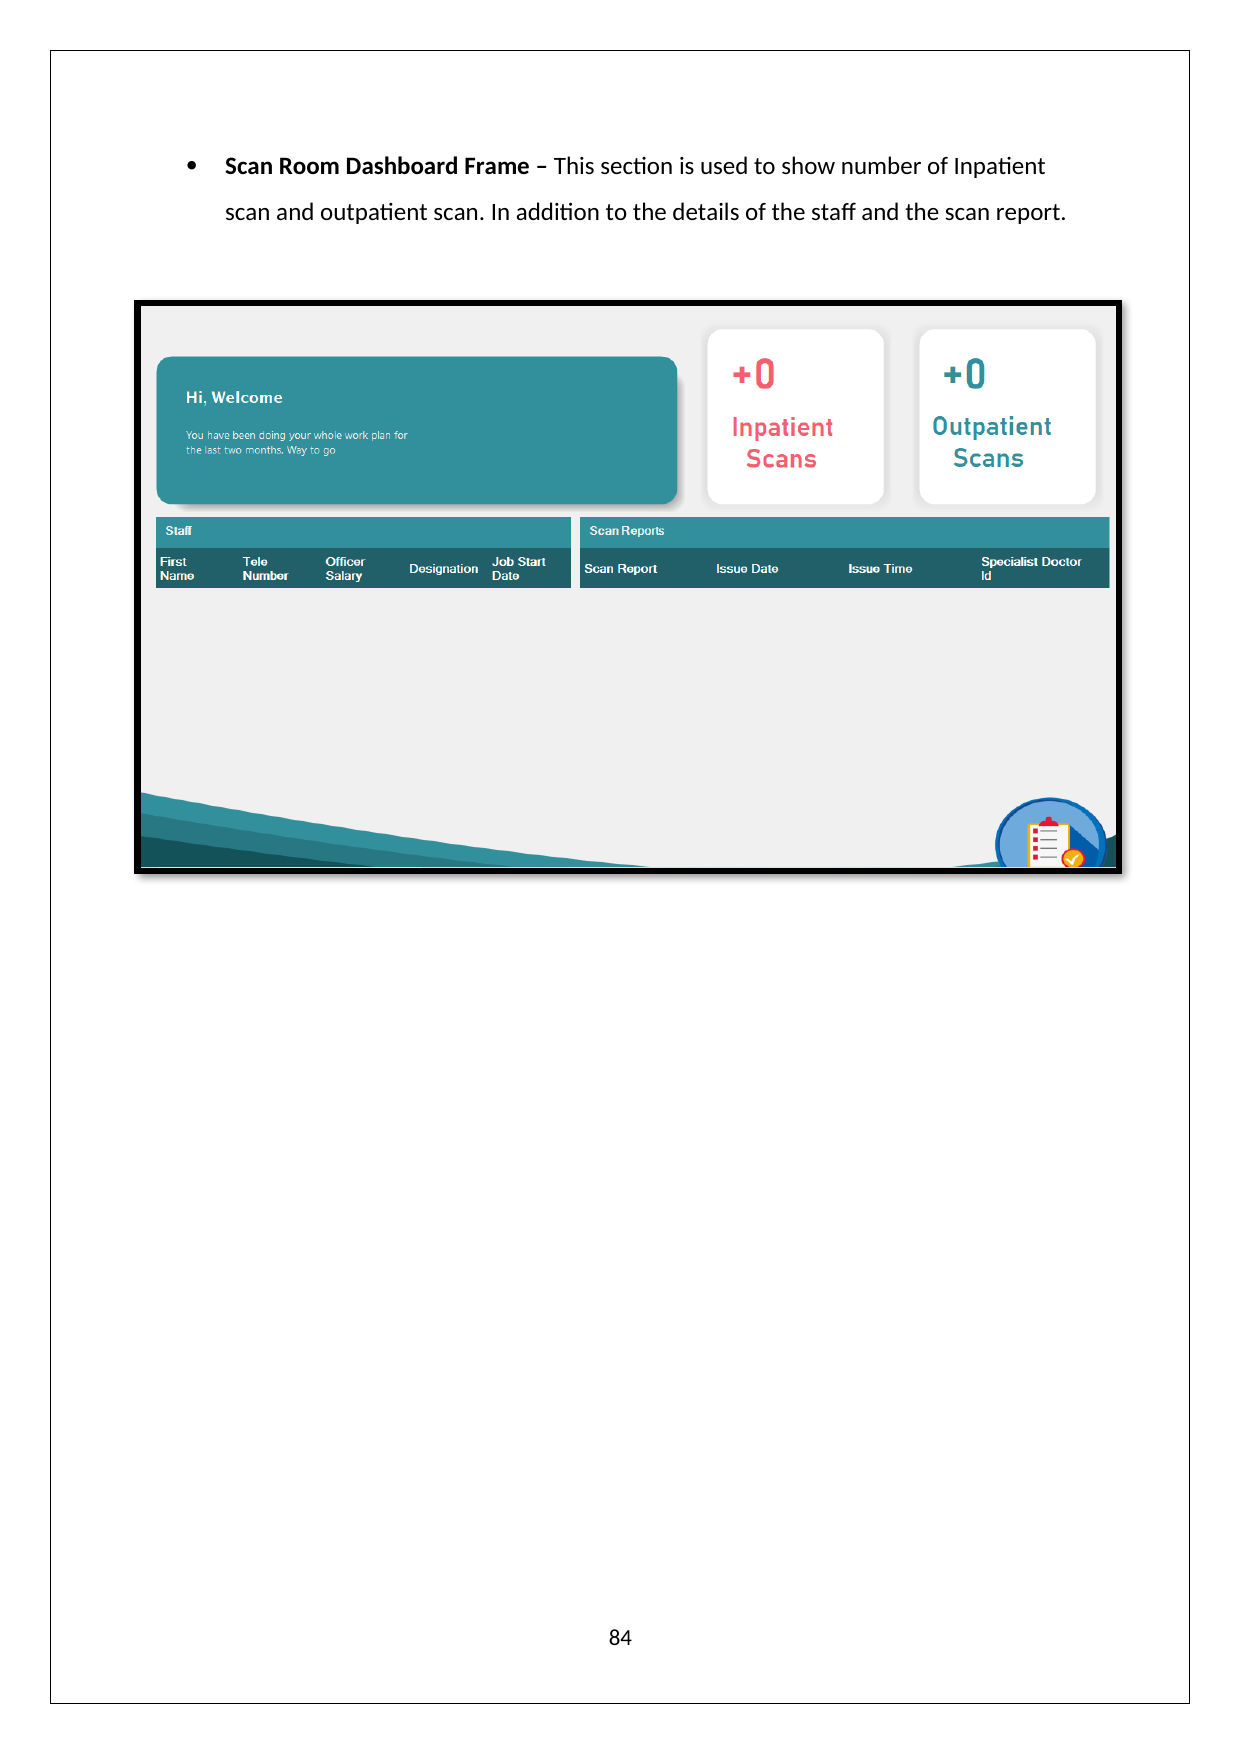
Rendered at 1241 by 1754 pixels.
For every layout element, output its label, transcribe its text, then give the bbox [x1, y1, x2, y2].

picture [141, 306, 1116, 868]
list Scan Room Dashboard Frame – This section is used to show number of Inpatient scan and outpatient scan. In addition to the details of the staff and the scan report. [187, 150, 1090, 226]
